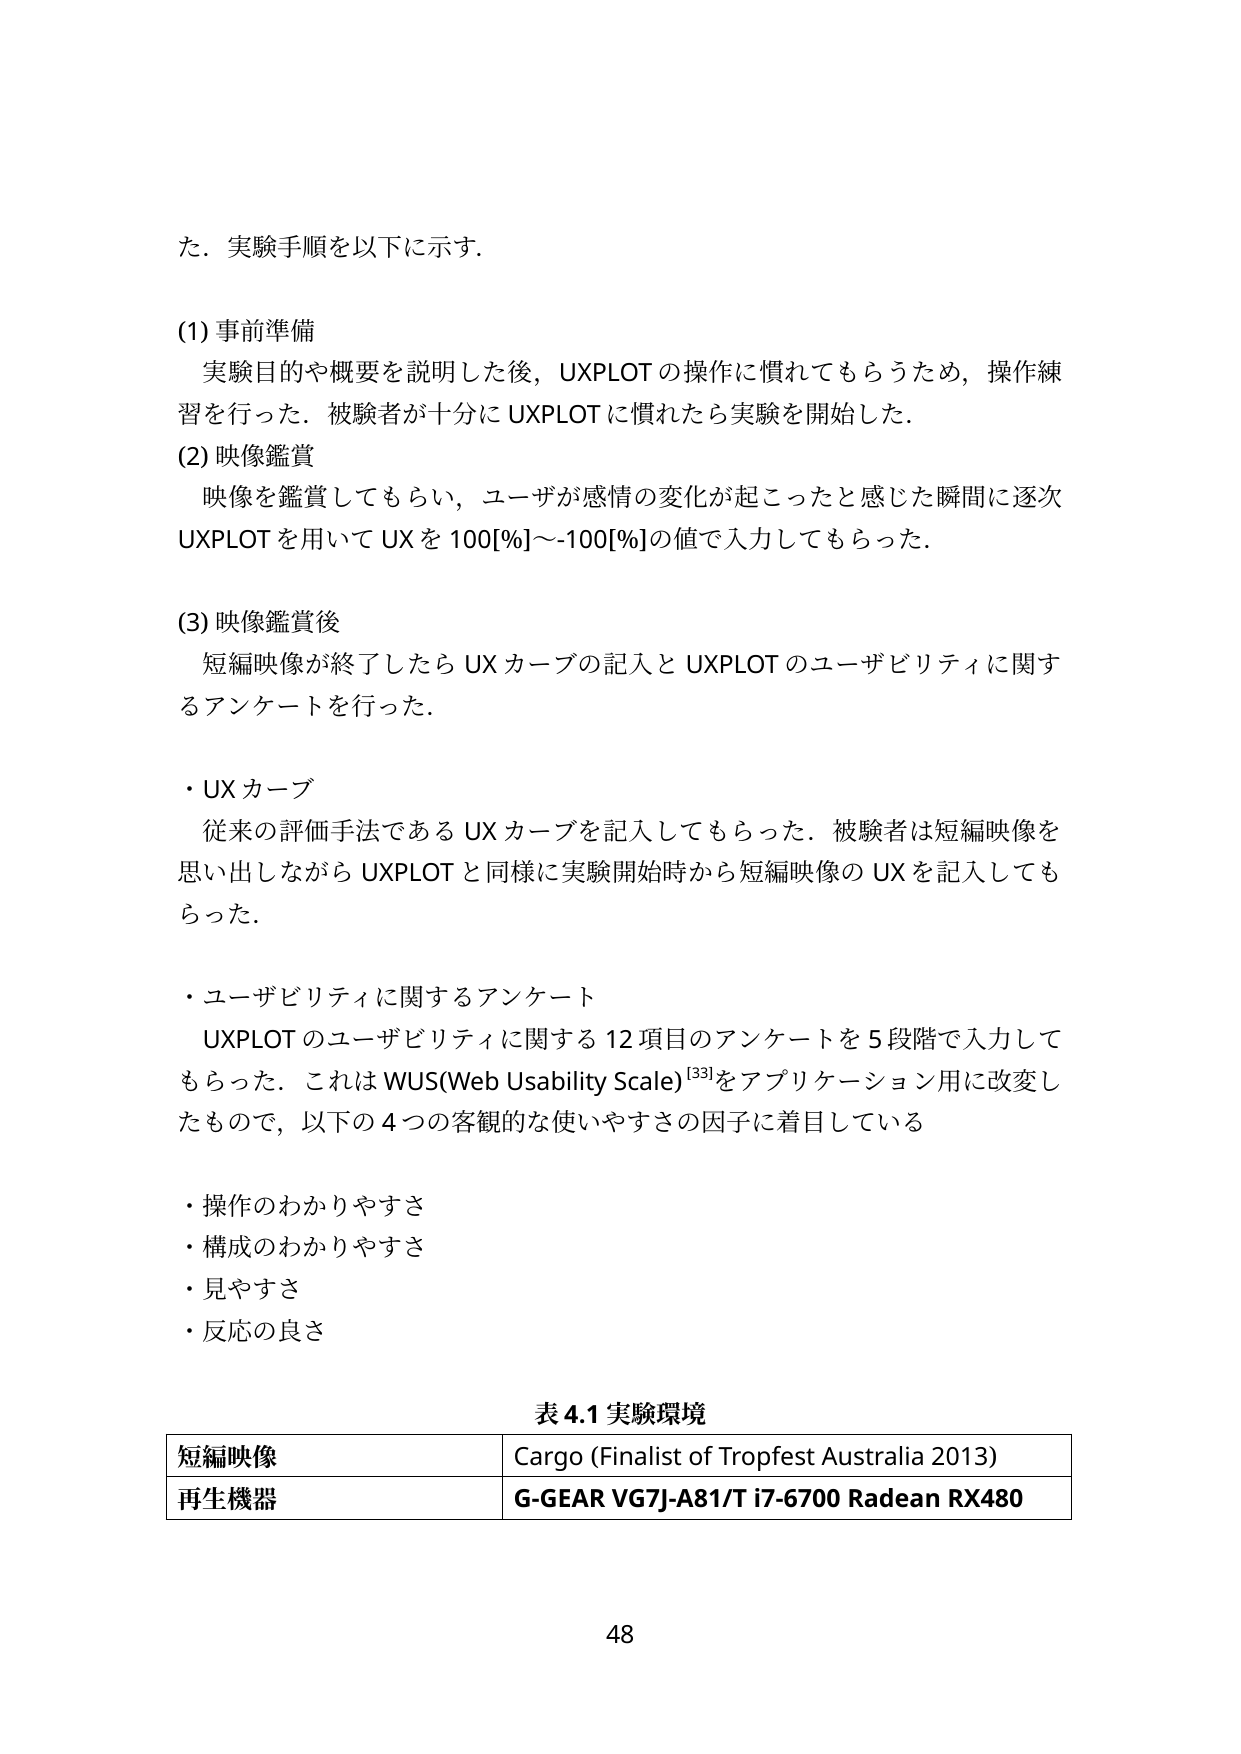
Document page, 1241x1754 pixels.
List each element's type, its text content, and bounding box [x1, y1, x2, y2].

text 表4.1 実験環境 [177, 1392, 1063, 1433]
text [177, 225, 1063, 267]
text 短編映像が終了したらUXカーブの記入とUXPLOTのユーザビリティに関するアンケートを行った． [177, 642, 1063, 725]
text (3) 映像鑑賞後 [177, 600, 1063, 642]
table_header 短編映像 [167, 1435, 502, 1476]
text UXPLOTのユーザビリティに関する12項目のアンケートを5段階で入力してもらった．これはWUS(Web Usability Scale) [33]をアプリケーション用に改変したもので，以下の4つの客観的な使いやすさの因子に着目している [177, 1017, 1063, 1142]
text ・UXカーブ [177, 767, 1063, 808]
text (2) 映像鑑賞 [177, 433, 1063, 475]
text (1) 事前準備 [177, 308, 1063, 350]
text ・構成のわかりやすさ [177, 1225, 1063, 1267]
table_header Cargo (Finalist of Tropfest Australia 2013) [503, 1435, 1071, 1476]
text ・反応の良さ [177, 1308, 1063, 1350]
text ・見やすさ [177, 1267, 1063, 1308]
table_cell G-GEAR VG7J-A81/T i7-6700 Radean RX480 [503, 1477, 1071, 1519]
text 従来の評価手法であるUXカーブを記入してもらった．被験者は短編映像を思い出しながらUXPLOTと同様に実験開始時から短編映像のUXを記入してもらった． [177, 808, 1063, 933]
text 映像を鑑賞してもらい，ユーザが感情の変化が起こったと感じた瞬間に逐次UXPLOTを用いてUXを100[%]〜-100[%]の値で入力してもらった． [177, 475, 1063, 558]
text ・操作のわかりやすさ [177, 1183, 1063, 1225]
table_cell 再生機器 [167, 1477, 502, 1519]
text ・ユーザビリティに関するアンケート [177, 975, 1063, 1017]
text 実験目的や概要を説明した後，UXPLOTの操作に慣れてもらうため，操作練習を行った．被験者が十分にUXPLOTに慣れたら実験を開始した． [177, 350, 1063, 433]
